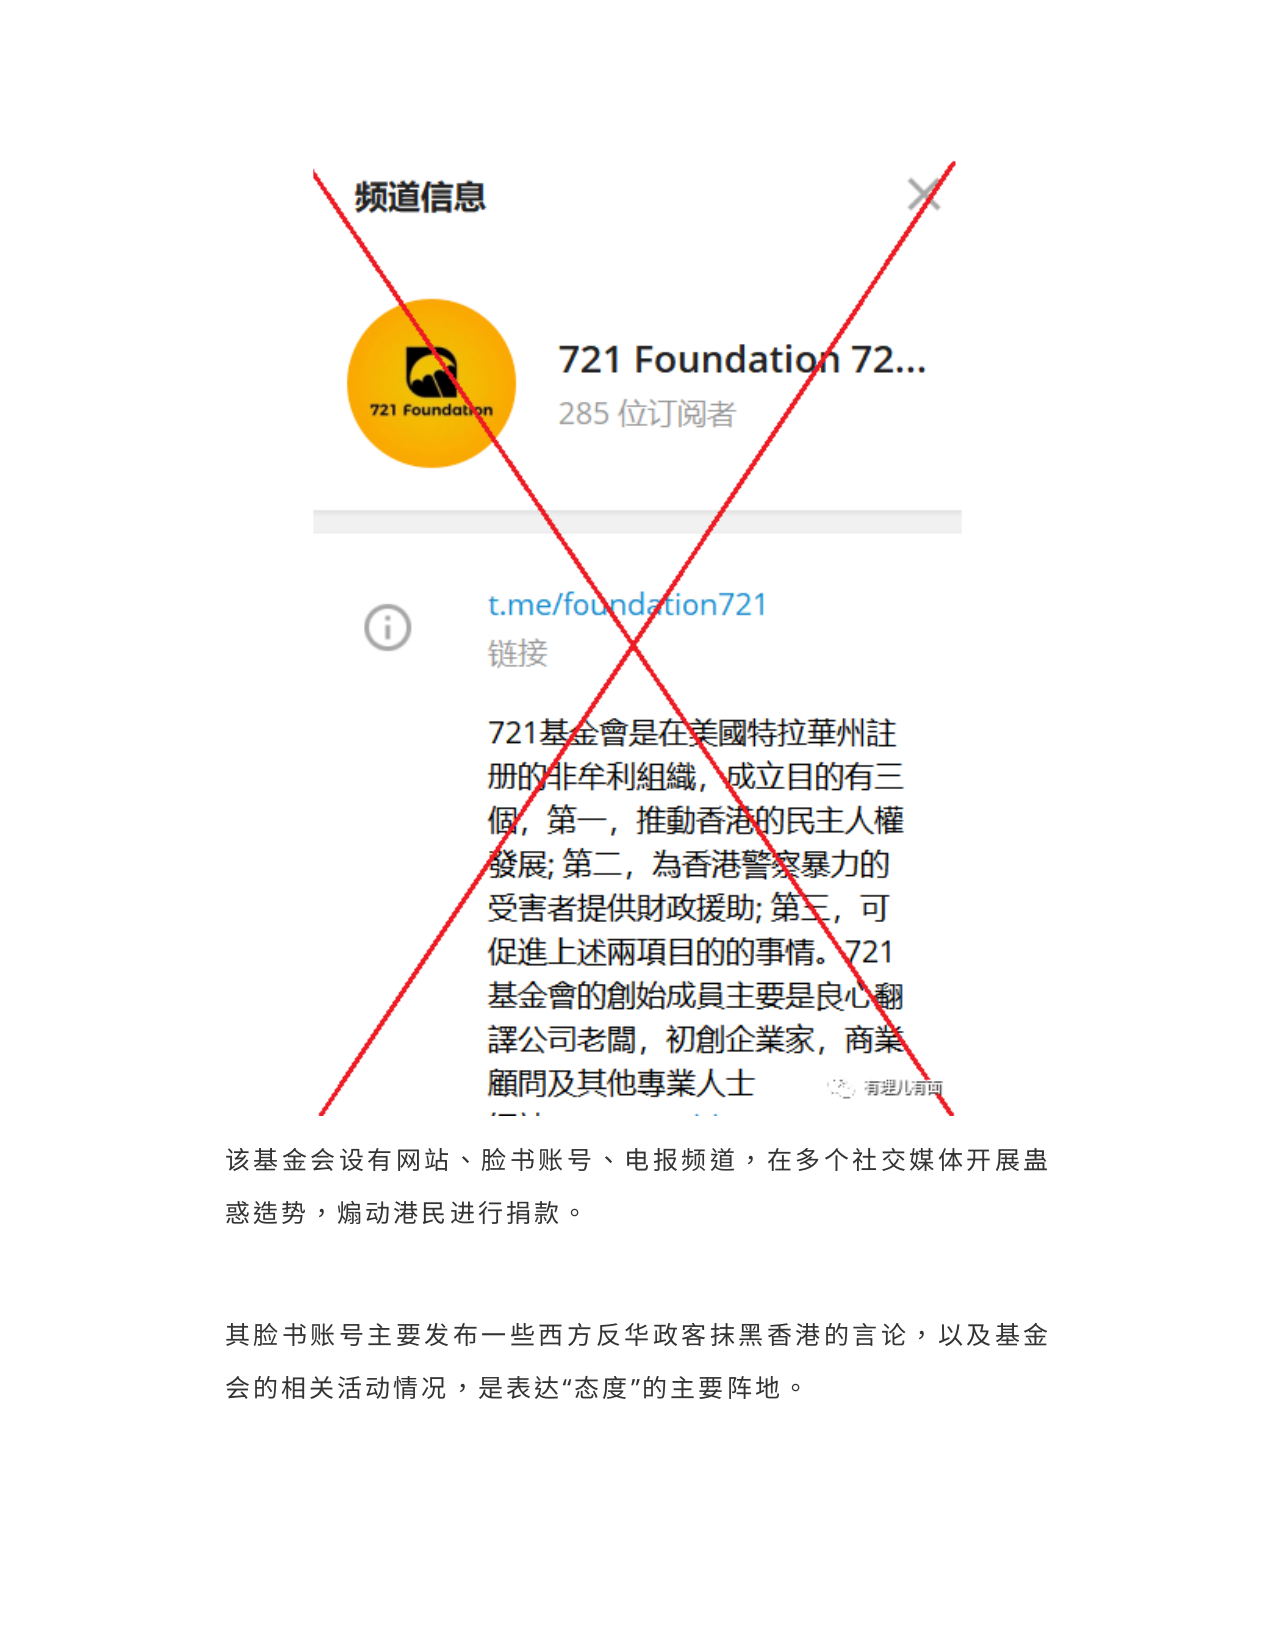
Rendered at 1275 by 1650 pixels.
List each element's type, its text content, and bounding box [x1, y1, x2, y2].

text 其脸书账号主要发布一些西方反华政客抹黑香港的言论，以及基金会的相关活动情况，是表达“态度”的主要阵地。 [225, 1298, 1050, 1405]
text 该基金会设有网站、脸书账号、电报频道，在多个社交媒体开展蛊惑造势，煽动港民进行捐款。 [225, 1123, 1050, 1230]
picture [313, 150, 962, 1116]
